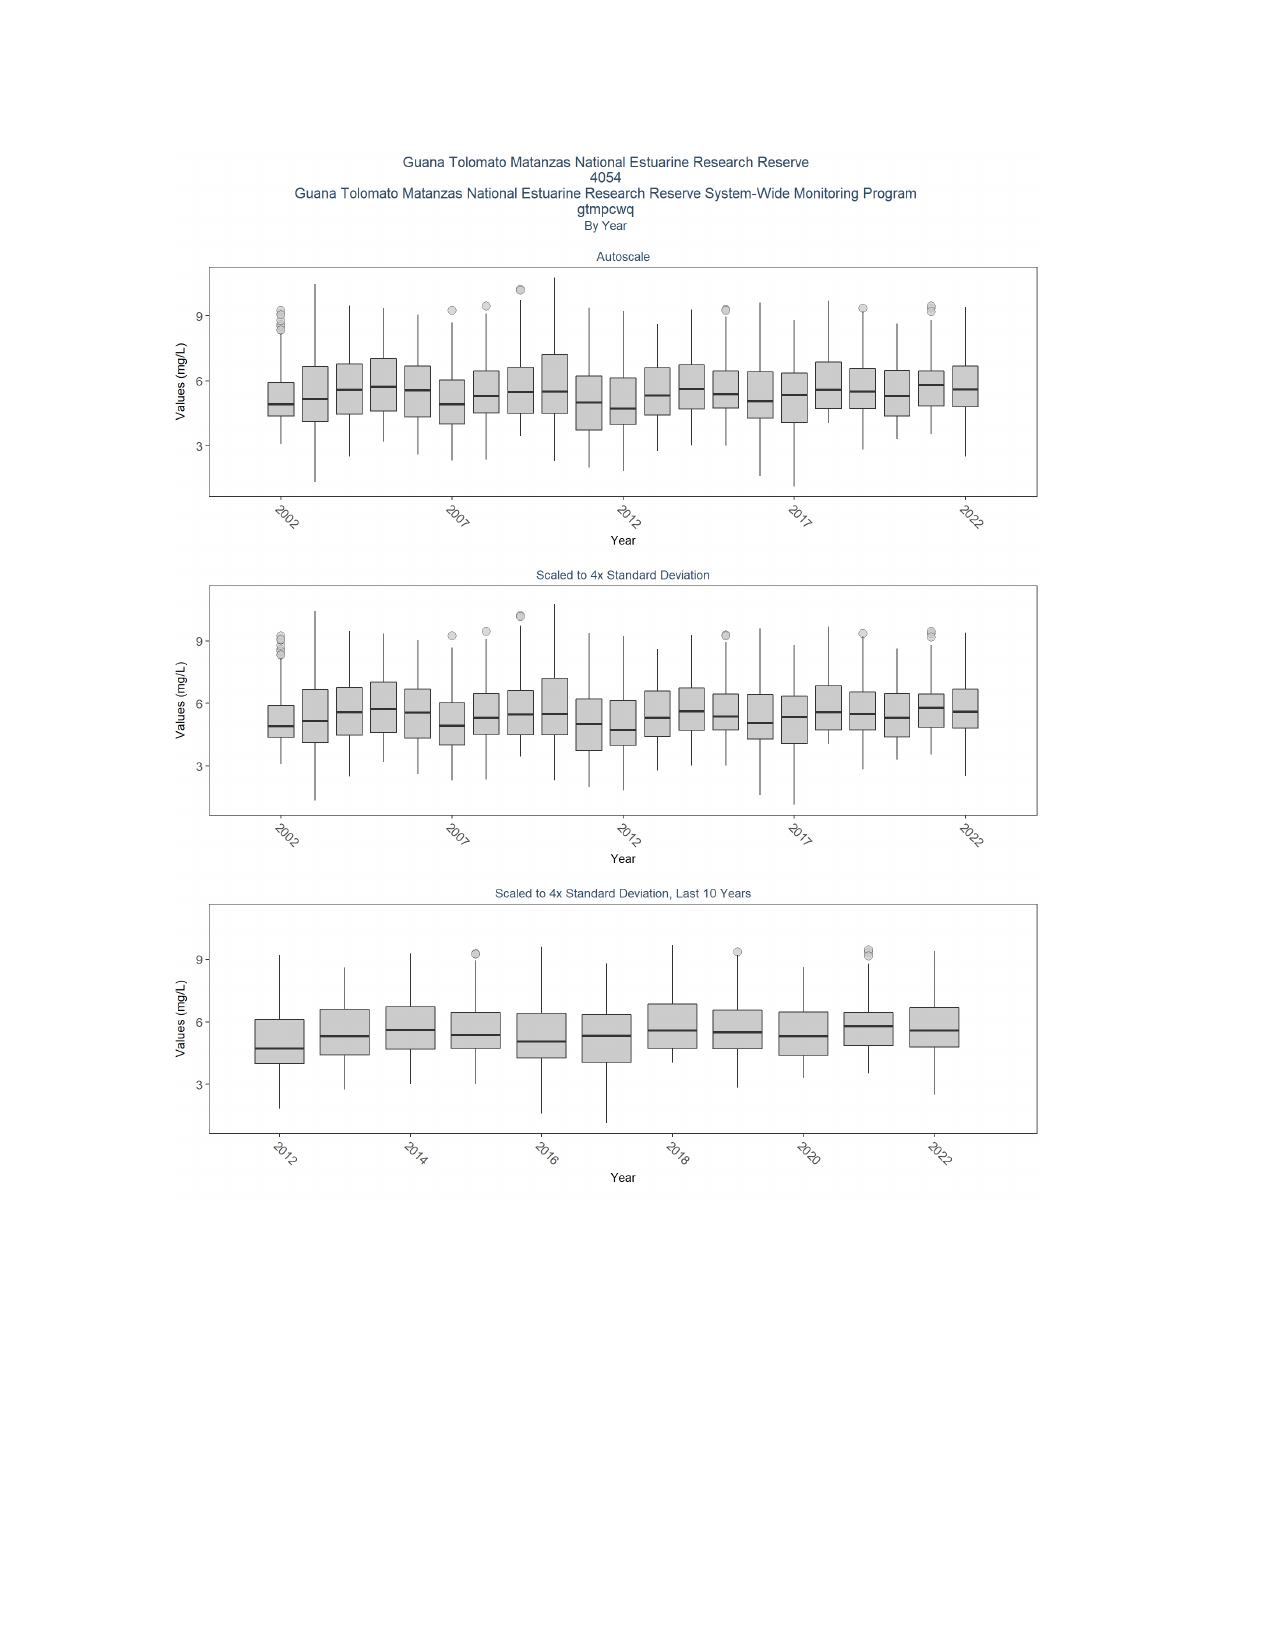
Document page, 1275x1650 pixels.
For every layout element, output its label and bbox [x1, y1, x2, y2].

picture [168, 150, 1044, 1200]
